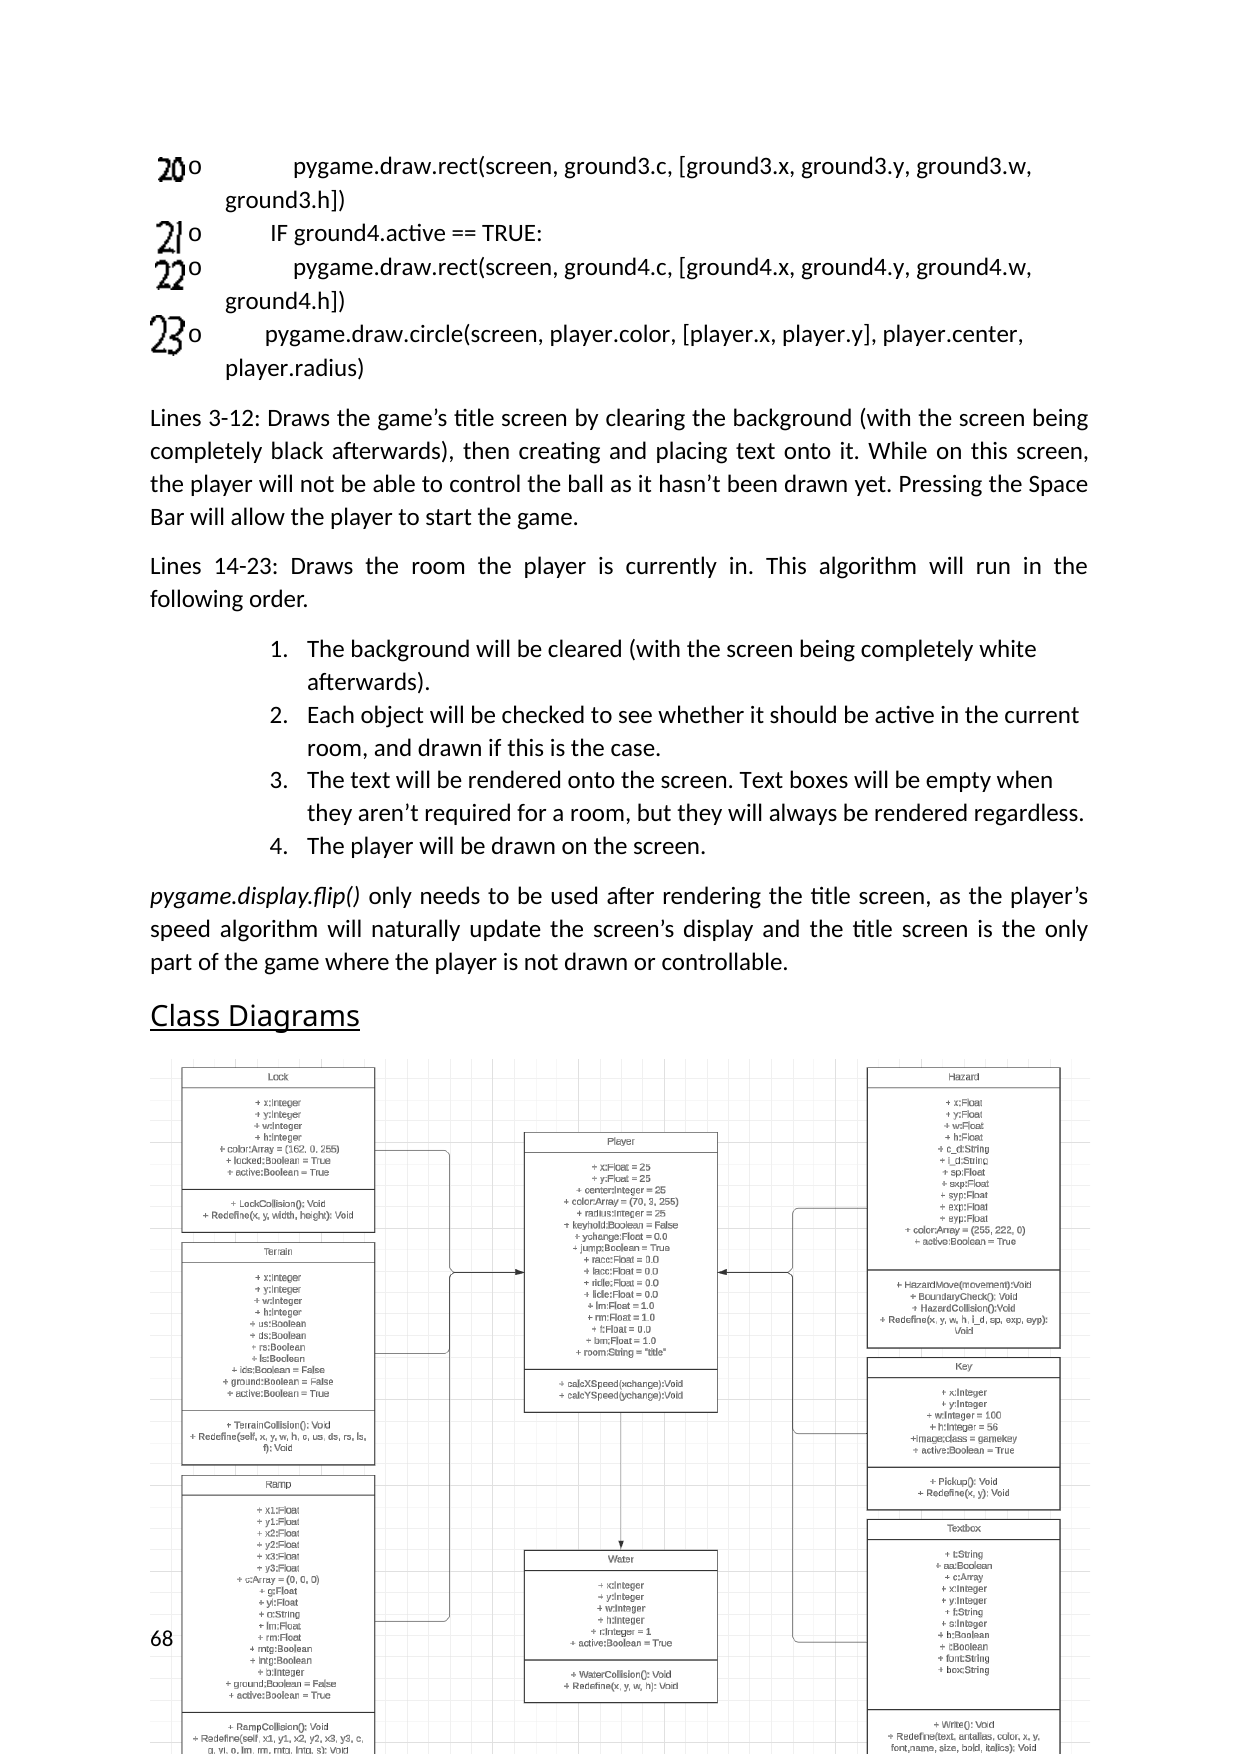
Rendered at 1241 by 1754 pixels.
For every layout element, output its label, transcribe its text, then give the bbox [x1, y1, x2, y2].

text pygame.display.flip() only needs to be used after rendering the title screen, as the player’s speed algorithm will naturally update the screen’s display and the title screen is the only part of the game where the player is not drawn or controllable. [150, 880, 1090, 976]
list IF ground4.active == TRUE: [187, 217, 1090, 249]
picture [150, 1059, 1091, 1754]
picture [155, 221, 185, 290]
picture [150, 315, 185, 356]
list The background will be cleared (with the screen being completely white afterwards). [269, 633, 1090, 696]
list pygame.draw.rect(screen, ground4.c, [ground4.x, ground4.y, ground4.w, ground4.h]) [187, 251, 1090, 316]
list Each object will be checked to see whether it should be active in the current room, and drawn if this is the case. [269, 699, 1090, 762]
list The text will be rendered onto the screen. Text boxes will be empty when they aren’t required for a room, but they will always be rendered regardless. [269, 765, 1090, 828]
list pygame.draw.rect(screen, ground3.c, [ground3.x, ground3.y, ground3.w, ground3.h]) [187, 150, 1090, 215]
subtitle Class Diagrams [150, 996, 1090, 1035]
picture [158, 157, 185, 182]
text Lines 3-12: Draws the game’s title screen by clearing the background (with the screen being completely black afterwards), then creating and placing text onto it. While on this screen, the player will not be able to control the ball as it hasn’t been drawn yet. Pressing the Space Bar will allow the player to start the game. [150, 402, 1090, 531]
text Lines 14-23: Draws the room the player is currently in. This algorithm will run in the following order. [150, 551, 1090, 614]
list The player will be drawn on the screen. [269, 831, 1090, 861]
list pygame.draw.circle(screen, player.color, [player.x, player.y], player.center, player.radius) [187, 318, 1090, 383]
